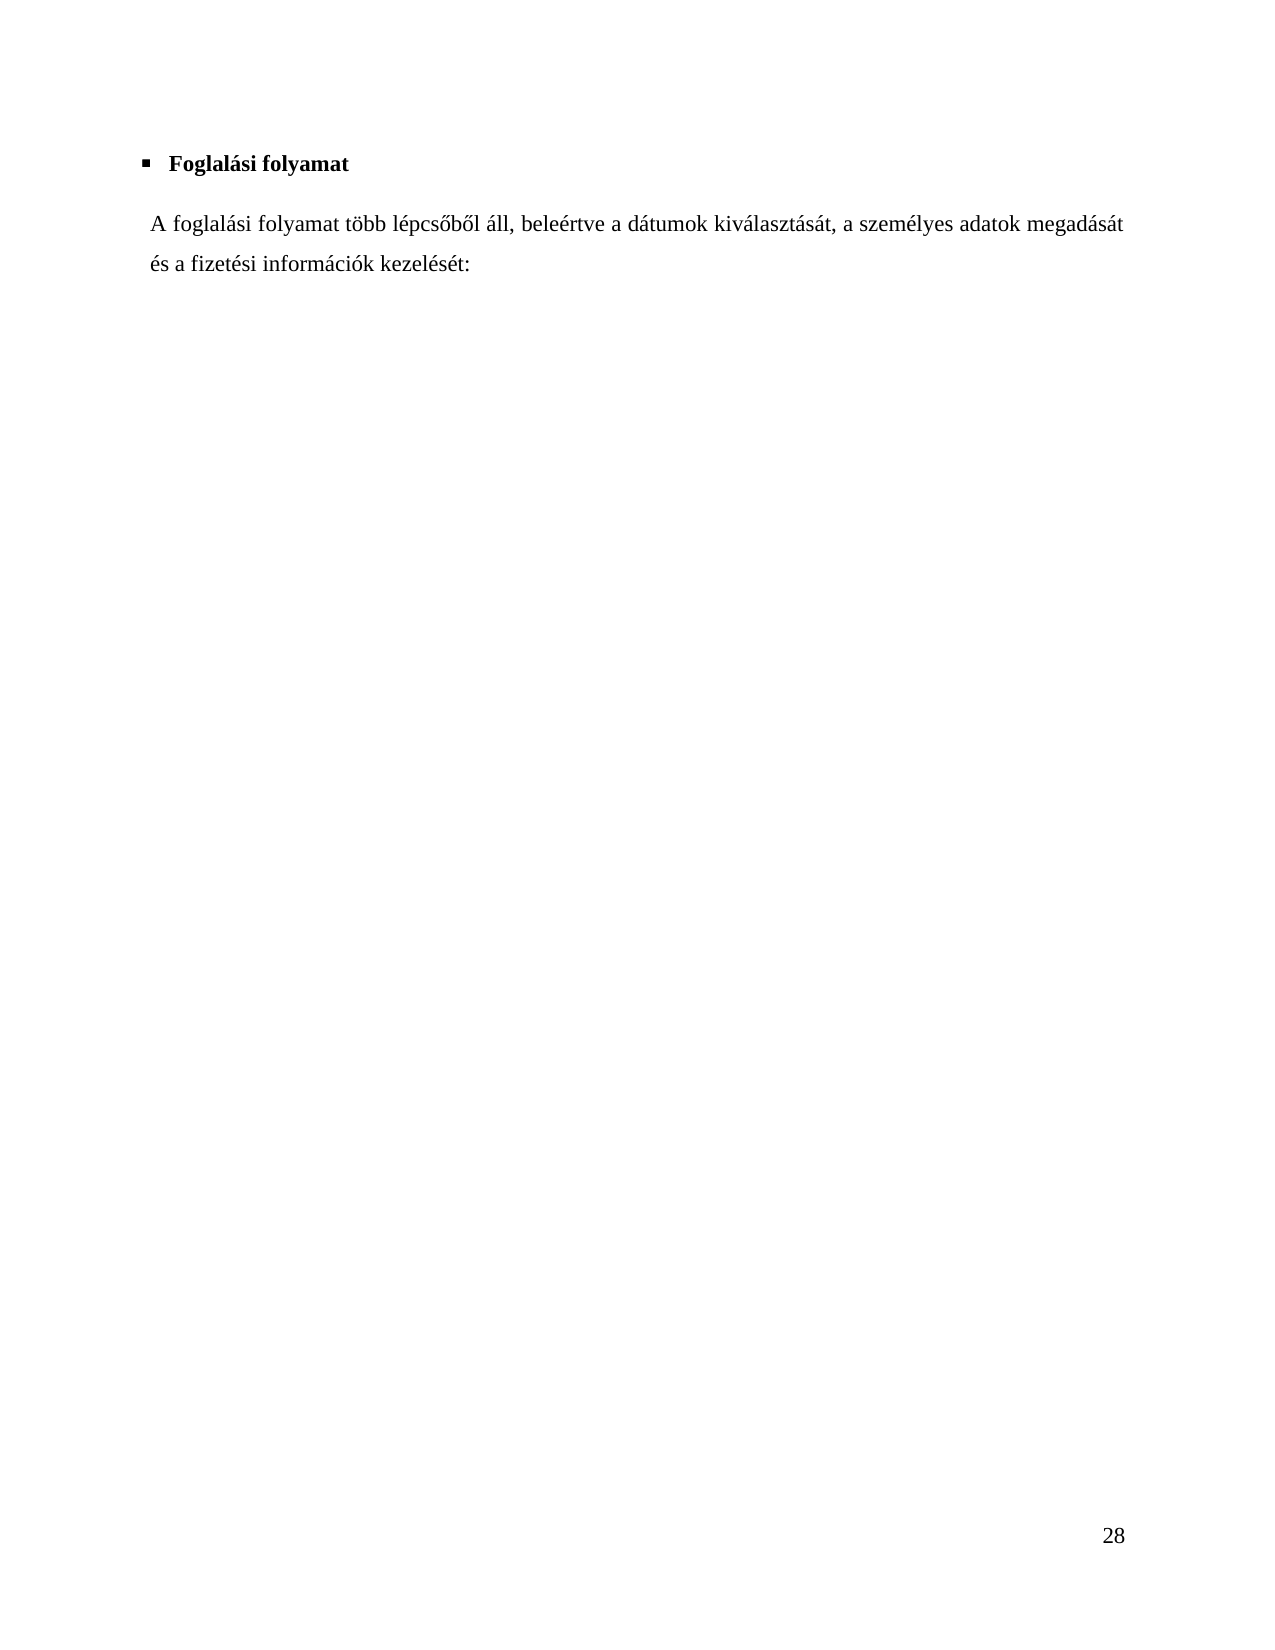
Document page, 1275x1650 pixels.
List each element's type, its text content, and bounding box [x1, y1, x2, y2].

list Foglalási folyamat [141, 150, 1125, 176]
text A foglalási folyamat több lépcsőből áll, beleértve a dátumok kiválasztását, a személyes adatok megadását és a fizetési információk kezelését: [150, 210, 1125, 276]
